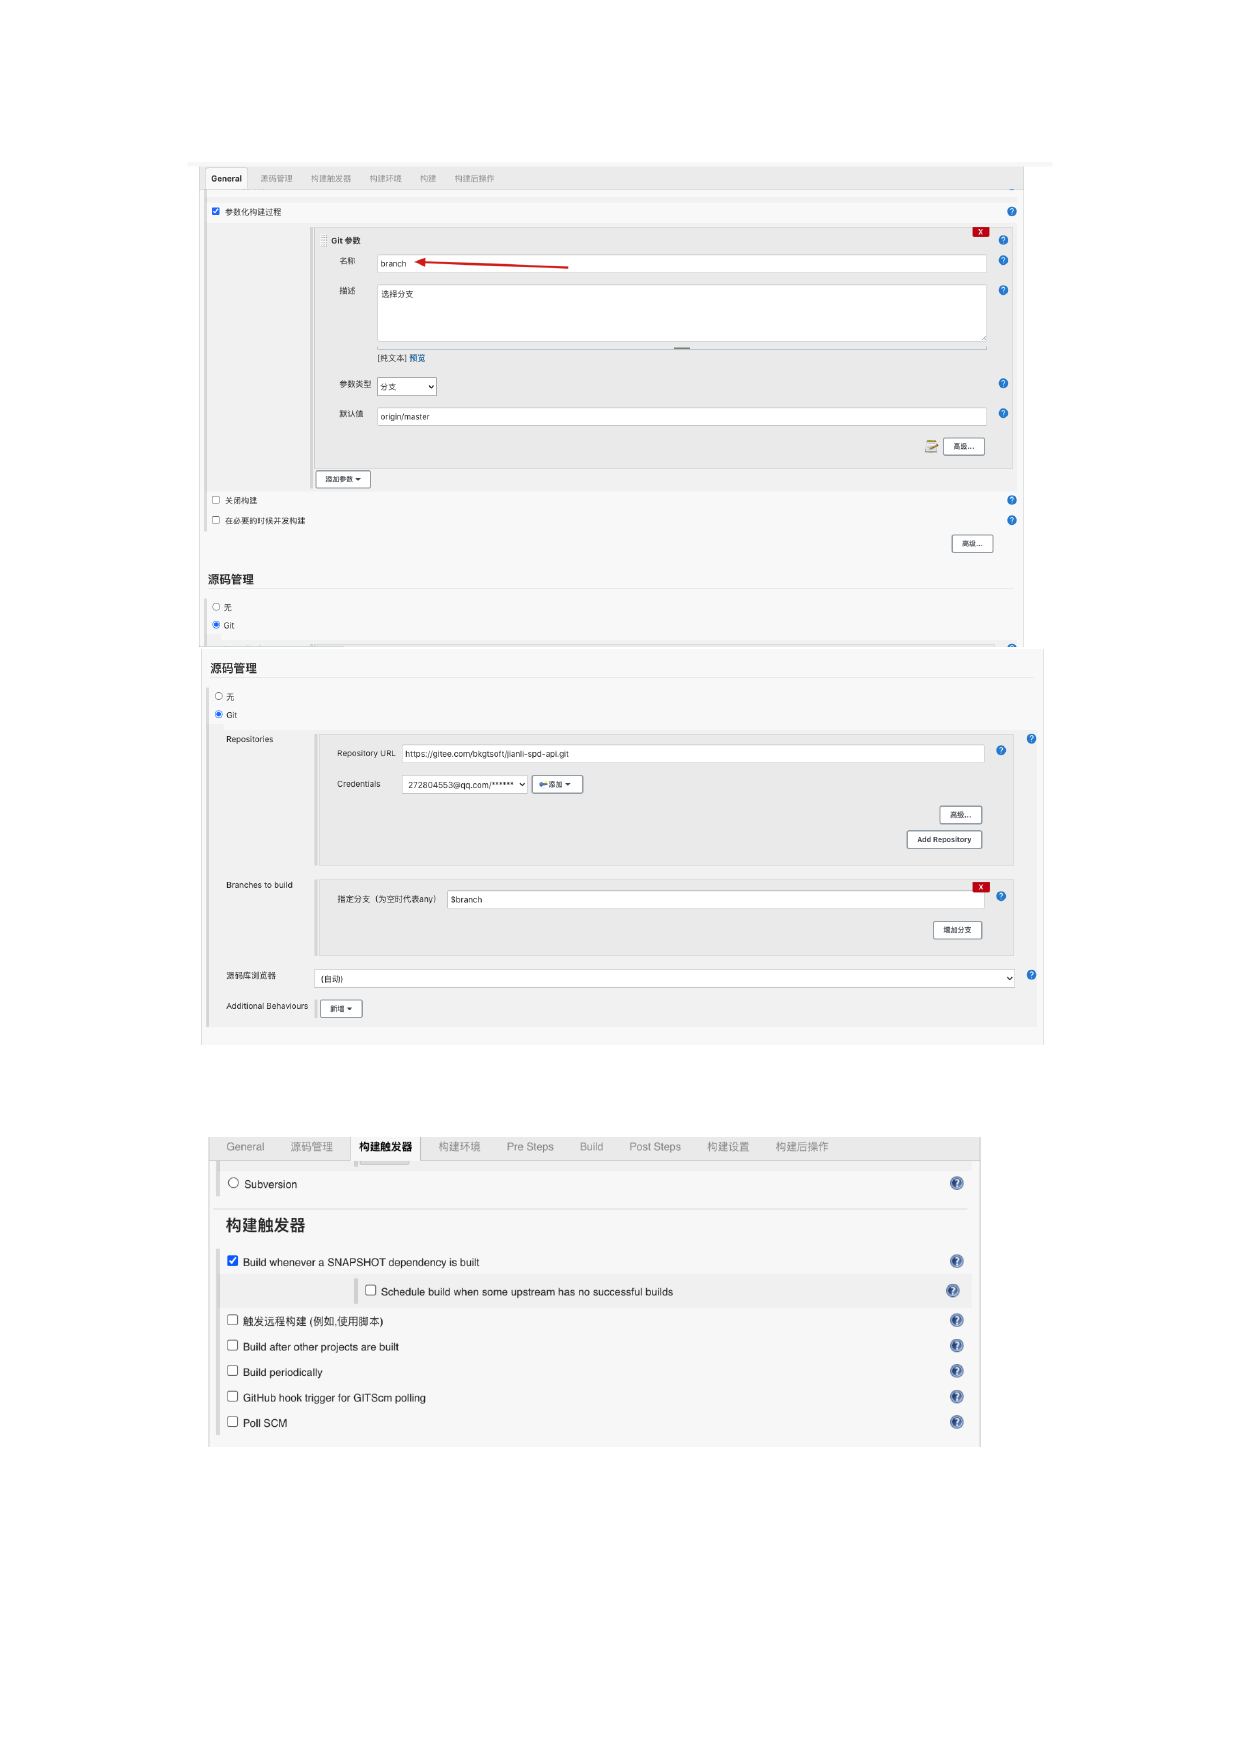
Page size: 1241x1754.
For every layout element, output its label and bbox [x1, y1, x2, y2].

picture [187, 1137, 1053, 1447]
picture [187, 649, 1053, 1045]
picture [187, 162, 1053, 647]
